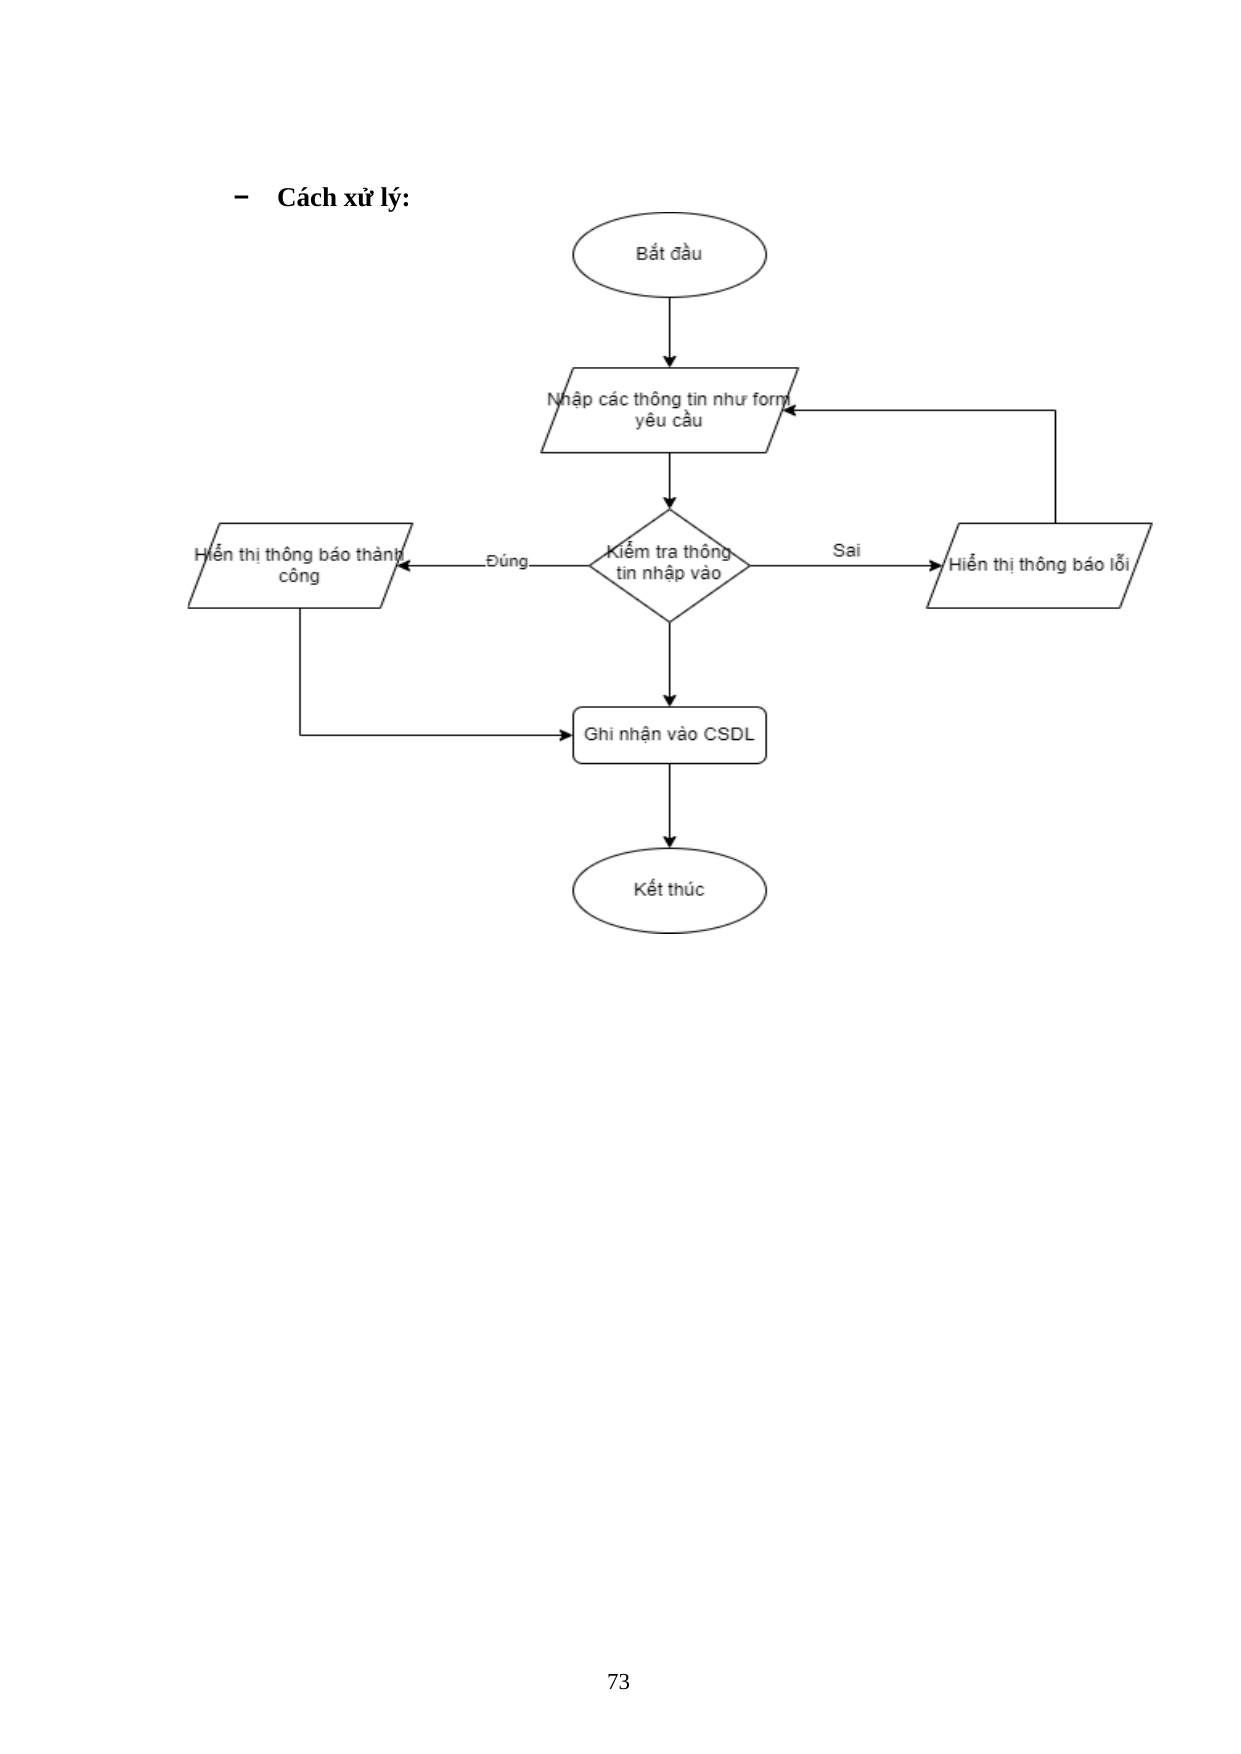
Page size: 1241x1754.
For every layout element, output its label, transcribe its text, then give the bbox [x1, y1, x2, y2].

list Cách xử lý: [233, 181, 1053, 212]
picture [187, 212, 1153, 934]
